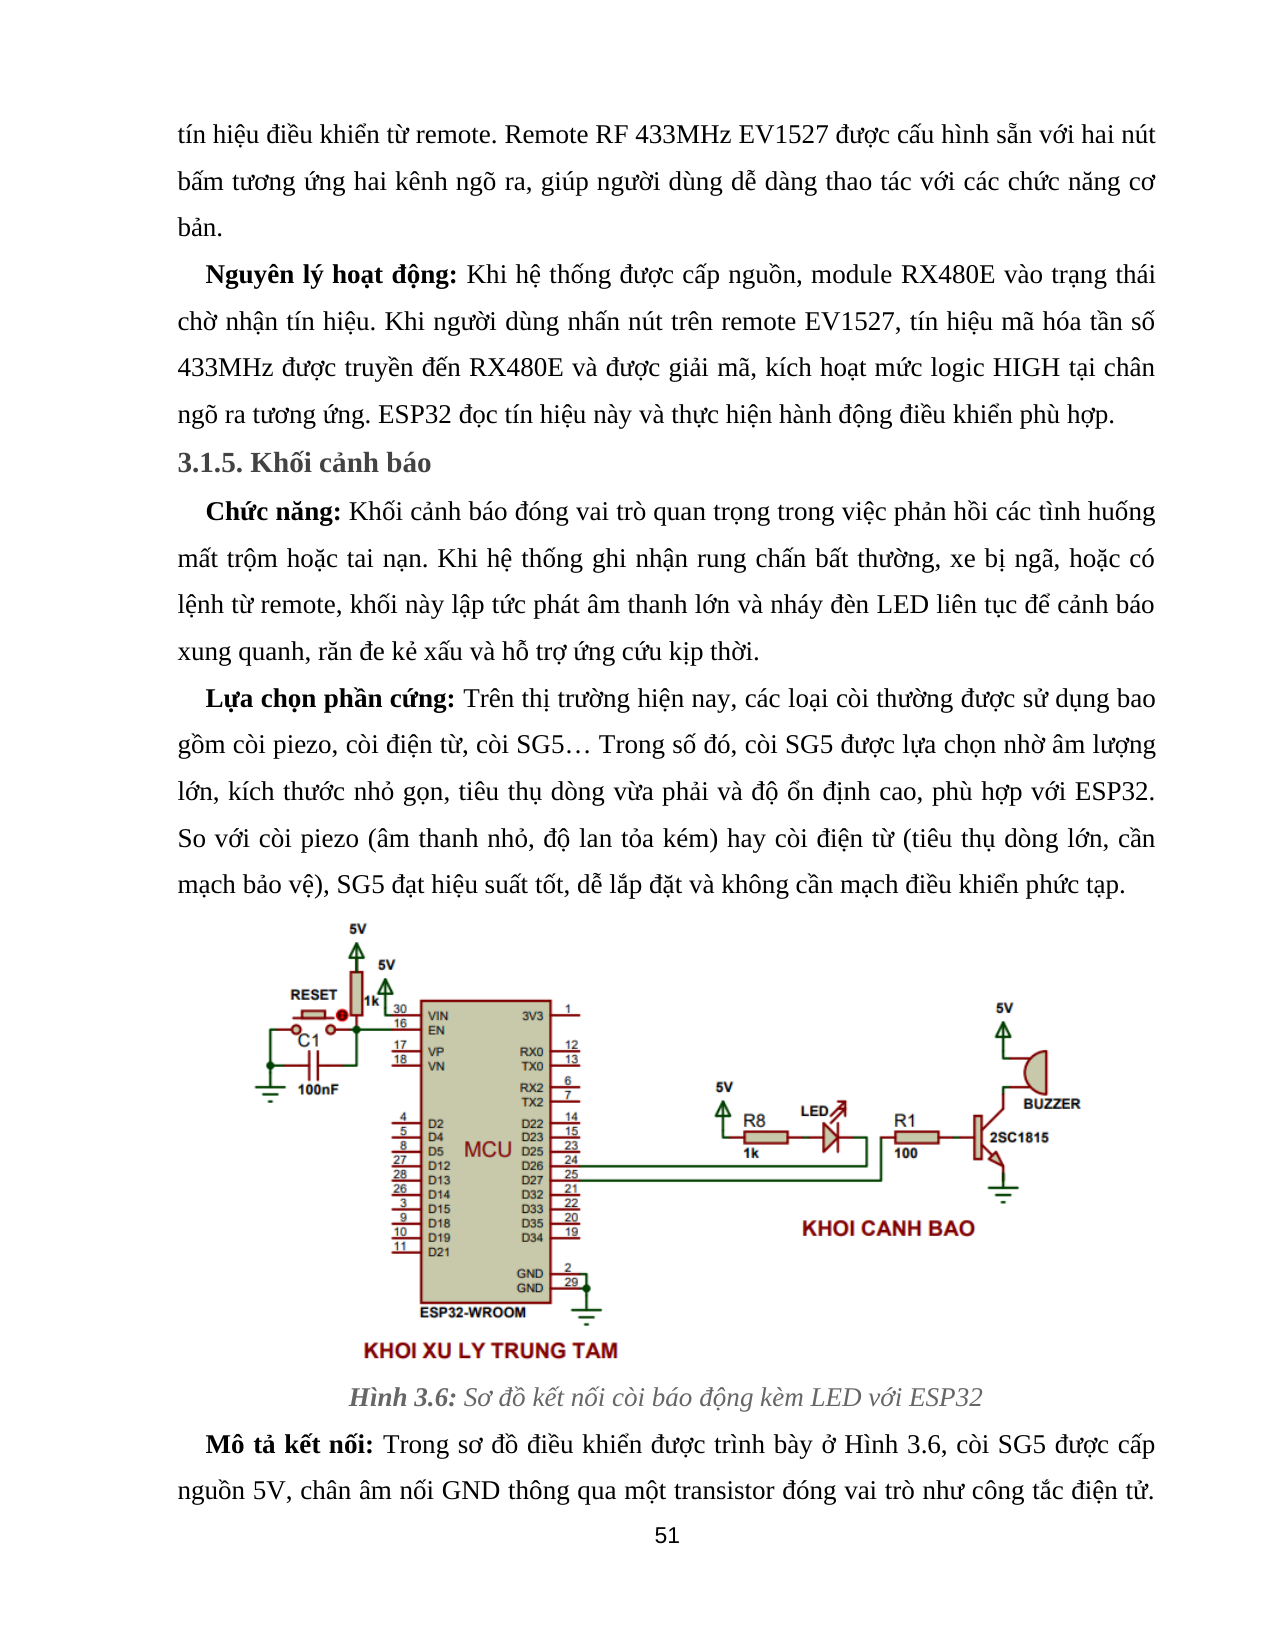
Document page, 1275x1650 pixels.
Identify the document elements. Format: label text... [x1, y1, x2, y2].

subtitle Hình 3.6: Sơ đồ kết nối còi báo động kèm LED với ESP32 [177, 1381, 1157, 1412]
text Lựa chọn phần cứng: Trên thị trường hiện nay, các loại còi thường được sử dụng bao gồm còi piezo, còi điện từ, còi SG5… Trong số đó, còi SG5 được lựa chọn nhờ âm lượng lớn, kích thước nhỏ gọn, tiêu thụ dòng vừa phải và độ ổn định cao, phù hợp với ESP32. So với còi piezo (âm thanh nhỏ, độ lan tỏa kém) hay còi điện từ (tiêu thụ dòng lớn, cần mạch bảo vệ), SG5 đạt hiệu suất tốt, dễ lắp đặt và không cần mạch điều khiển phức tạp. [177, 682, 1157, 899]
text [177, 118, 1157, 243]
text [177, 1428, 1157, 1506]
text Nguyên lý hoạt động: Khi hệ thống được cấp nguồn, module RX480E vào trạng thái chờ nhận tín hiệu. Khi người dùng nhấn nút trên remote EV1527, tín hiệu mã hóa tần số 433MHz được truyền đến RX480E và được giải mã, kích hoạt mức logic HIGH tại chân ngõ ra tương ứng. ESP32 đọc tín hiệu này và thực hiện hành động điều khiển phù hợp. [177, 258, 1157, 429]
text Chức năng: Khối cảnh báo đóng vai trò quan trọng trong việc phản hồi các tình huống mất trộm hoặc tai nạn. Khi hệ thống ghi nhận rung chấn bất thường, xe bị ngã, hoặc có lệnh từ remote, khối này lập tức phát âm thanh lớn và nháy đèn LED liên tục để cảnh báo xung quanh, răn đe kẻ xấu và hỗ trợ ứng cứu kịp thời. [177, 495, 1157, 666]
picture [248, 915, 1086, 1368]
subtitle 3.1.5. Khối cảnh báo [177, 445, 1157, 478]
